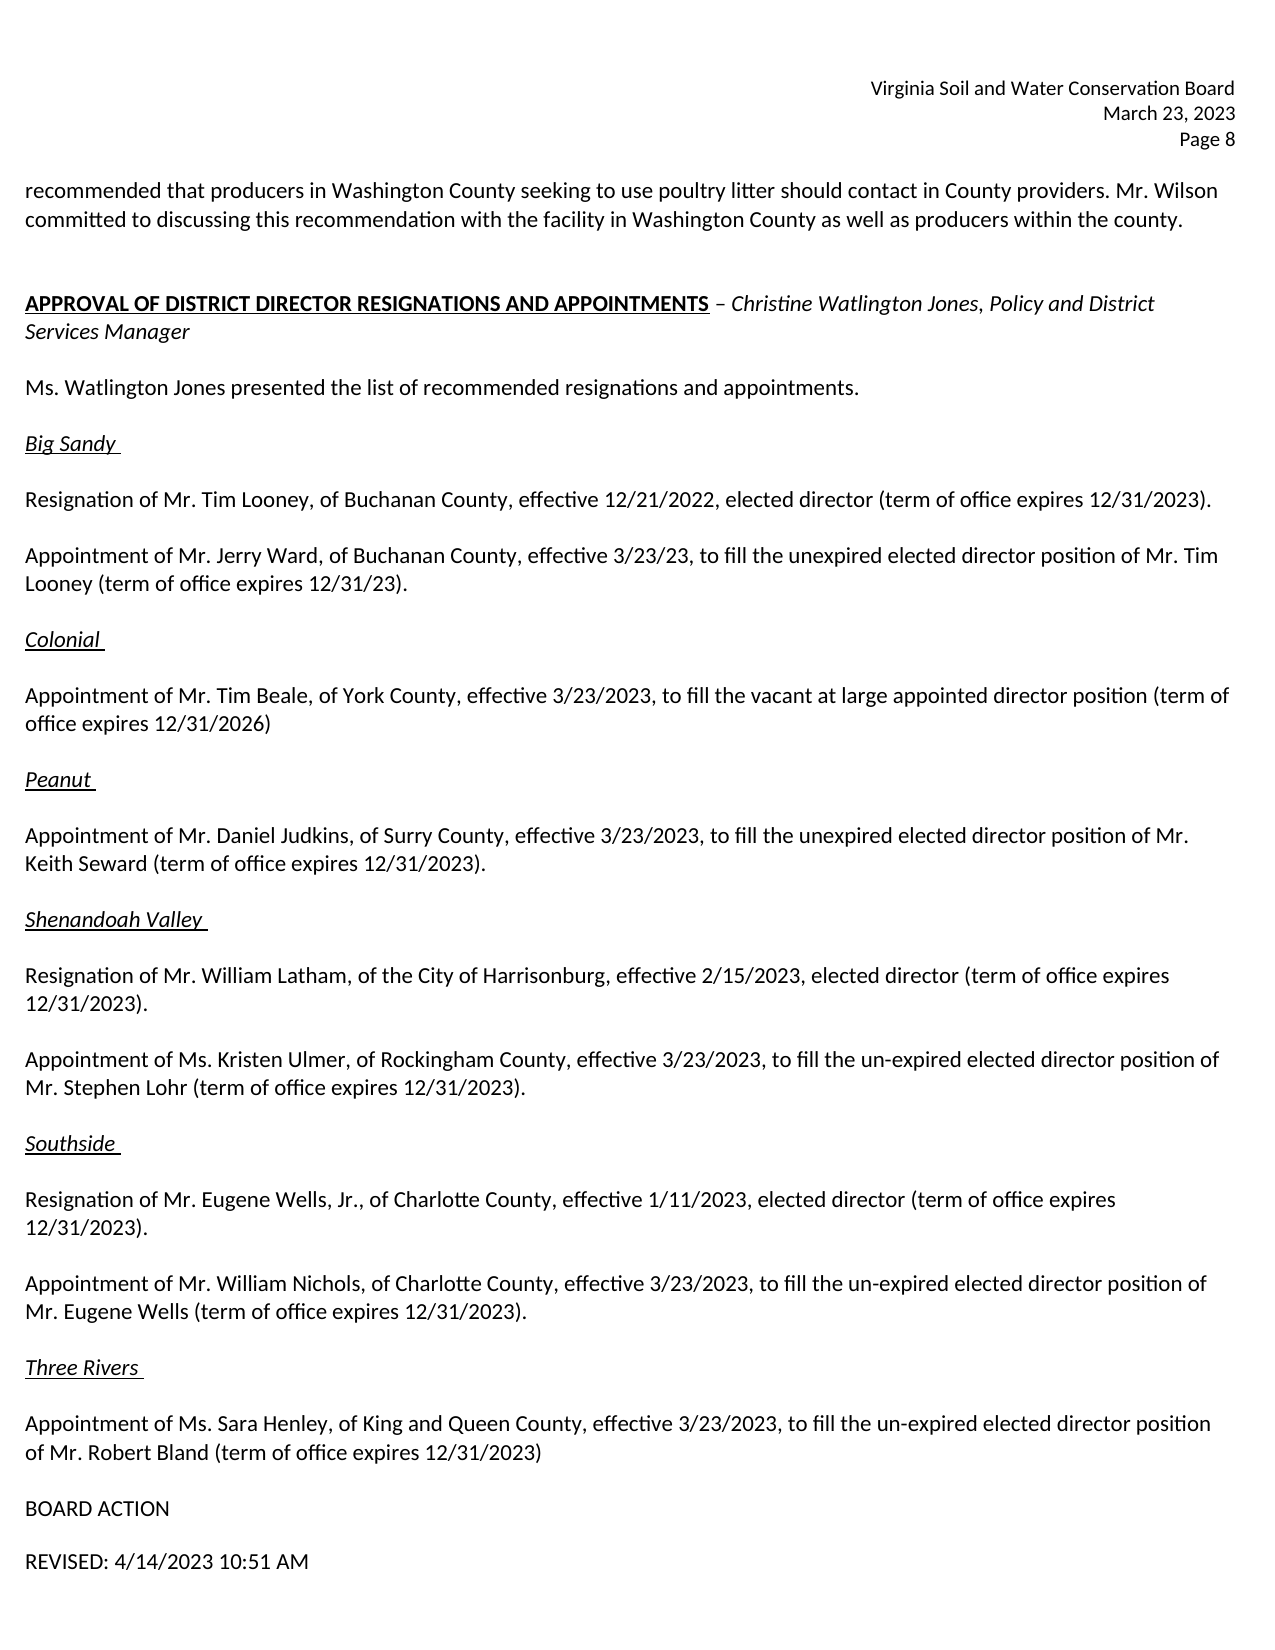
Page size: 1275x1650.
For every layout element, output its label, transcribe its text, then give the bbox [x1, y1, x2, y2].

text Ms. Watlington Jones presented the list of recommended resignations and appointments. [25, 373, 1235, 401]
text Colonial [25, 625, 1235, 653]
text Appointment of Mr. Daniel Judkins, of Surry County, effective 3/23/2023, to fill the unexpired elected director position of Mr. Keith Seward (term of office expires 12/31/2023). [25, 821, 1235, 877]
text Appointment of Mr. Jerry Ward, of Buchanan County, effective 3/23/23, to fill the unexpired elected director position of Mr. Tim Looney (term of office expires 12/31/23). [25, 541, 1235, 597]
text Southside [25, 1129, 1235, 1157]
text BOARD ACTION [25, 1494, 1235, 1522]
text Shenandoah Valley [25, 905, 1235, 933]
text Three Rivers [25, 1353, 1235, 1382]
text Appointment of Ms. Sara Henley, of King and Queen County, effective 3/23/2023, to fill the un-expired elected director position of Mr. Robert Bland (term of office expires 12/31/2023) [25, 1409, 1235, 1466]
text Peanut [25, 765, 1235, 793]
text Appointment of Mr. Tim Beale, of York County, effective 3/23/2023, to fill the vacant at large appointed director position (term of office expires 12/31/2026) [25, 681, 1235, 737]
text Resignation of Mr. Eugene Wells, Jr., of Charlotte County, effective 1/11/2023, elected director (term of office expires 12/31/2023). [25, 1185, 1235, 1241]
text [25, 177, 1235, 233]
text Appointment of Ms. Kristen Ulmer, of Rockingham County, effective 3/23/2023, to fill the un-expired elected director position of Mr. Stephen Lohr (term of office expires 12/31/2023). [25, 1045, 1235, 1101]
text Big Sandy [25, 429, 1235, 457]
text APPROVAL OF DISTRICT DIRECTOR RESIGNATIONS AND APPOINTMENTS – Christine Watlington Jones, Policy and District Services Manager [25, 289, 1235, 345]
text Appointment of Mr. William Nichols, of Charlotte County, effective 3/23/2023, to fill the un-expired elected director position of Mr. Eugene Wells (term of office expires 12/31/2023). [25, 1269, 1235, 1326]
text Resignation of Mr. Tim Looney, of Buchanan County, effective 12/21/2022, elected director (term of office expires 12/31/2023). [25, 485, 1235, 513]
text Resignation of Mr. William Latham, of the City of Harrisonburg, effective 2/15/2023, elected director (term of office expires 12/31/2023). [25, 961, 1235, 1017]
